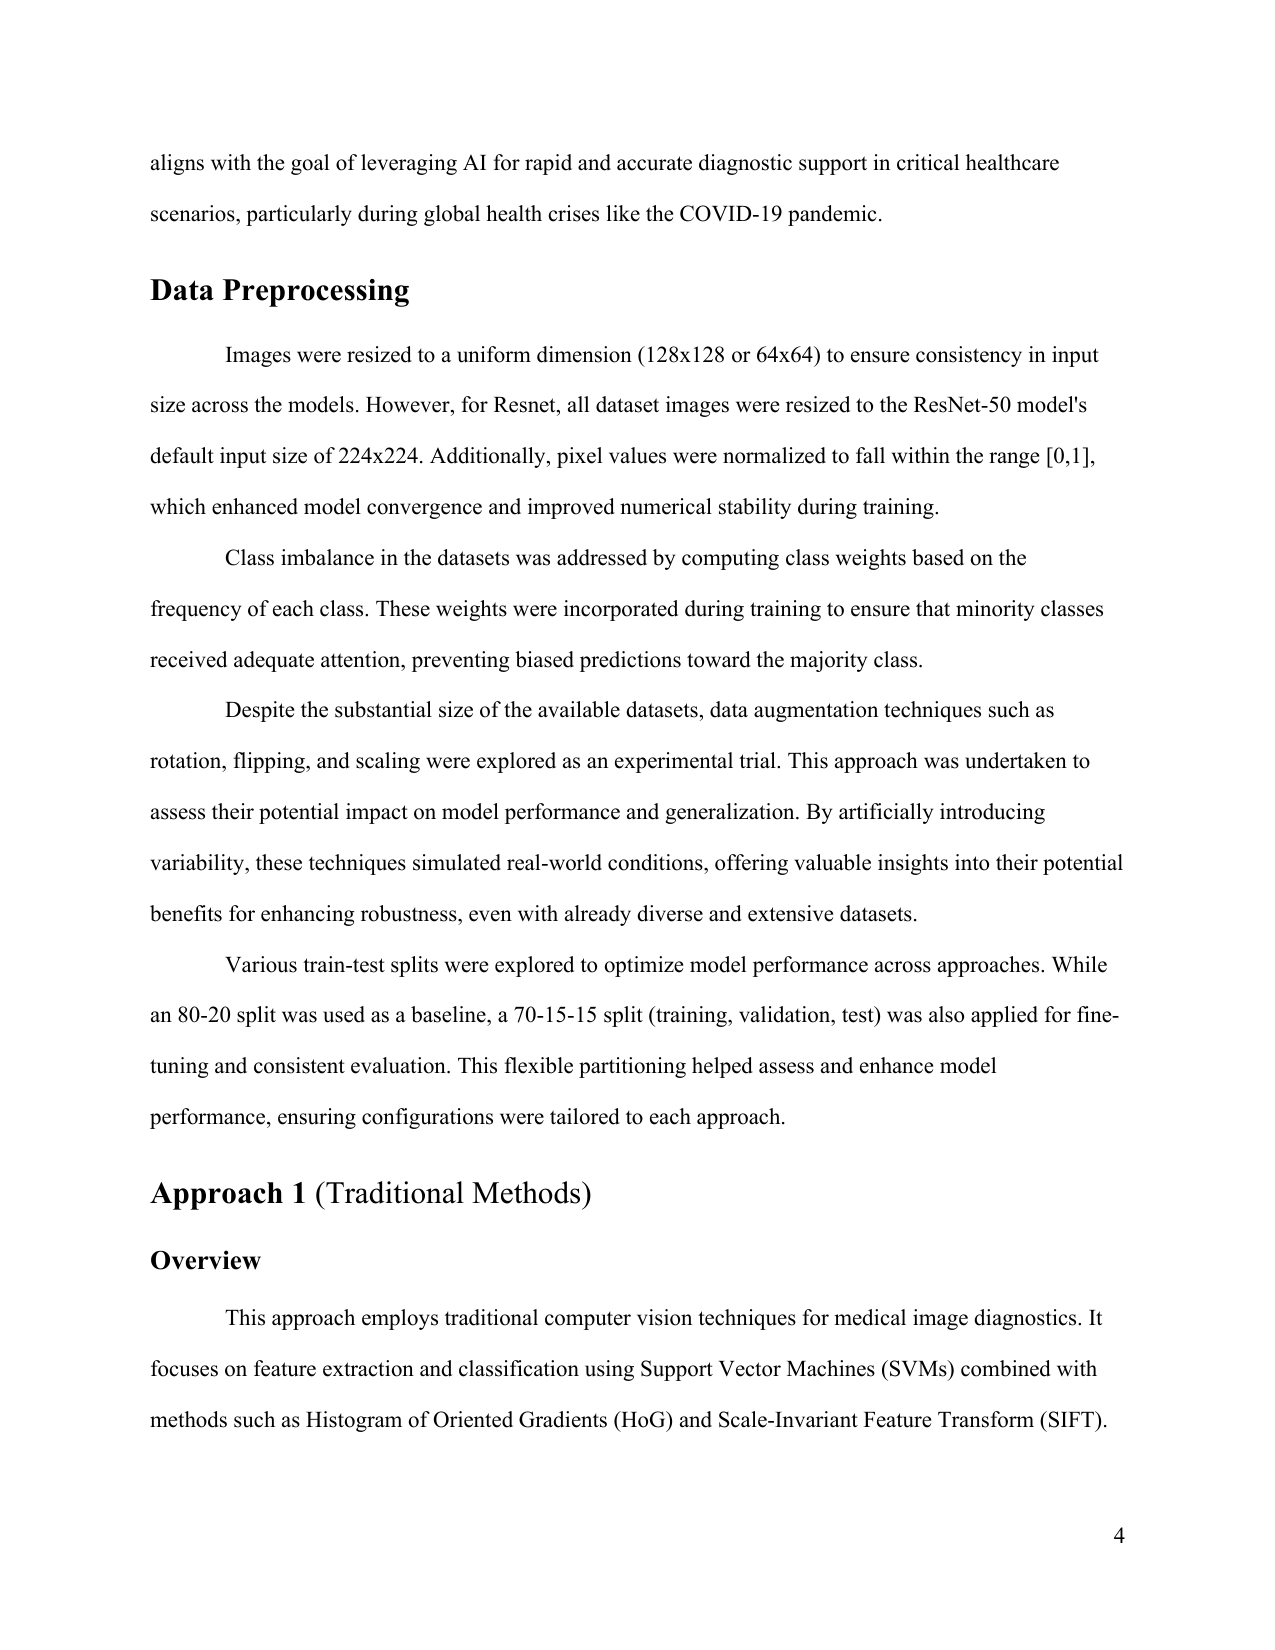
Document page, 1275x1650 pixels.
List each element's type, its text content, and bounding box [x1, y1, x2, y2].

text Despite the substantial size of the available datasets, data augmentation techniques such as rotation, flipping, and scaling were explored as an experimental trial. This approach was undertaken to assess their potential impact on model performance and generalization. By artificially introducing variability, these techniques simulated real-world conditions, offering valuable insights into their potential benefits for enhancing robustness, even with already diverse and extensive datasets. [150, 697, 1125, 926]
text Class imbalance in the datasets was addressed by computing class weights based on the frequency of each class. These weights were incorporated during training to ensure that minority classes received adequate attention, preventing biased predictions toward the majority class. [150, 545, 1125, 672]
subtitle Approach 1 (Traditional Methods) [150, 1176, 1125, 1210]
subtitle Data Preprocessing [150, 272, 1125, 307]
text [150, 150, 1125, 226]
text Images were resized to a uniform dimension (128x128 or 64x64) to ensure consistency in input size across the models. However, for Resnet, all dataset images were resized to the ResNet-50 model's default input size of 224x224. Additionally, pixel values were normalized to fall within the range [0,1], which enhanced model convergence and improved numerical stability during training. [150, 342, 1125, 519]
text Various train-test splits were explored to optimize model performance across approaches. While an 80-20 split was used as a baseline, a 70-15-15 split (training, validation, test) was also applied for fine-tuning and consistent evaluation. This flexible partitioning helped assess and enhance model performance, ensuring configurations were tailored to each approach. [150, 952, 1125, 1129]
text Overview [150, 1245, 1125, 1275]
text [150, 1305, 1125, 1432]
